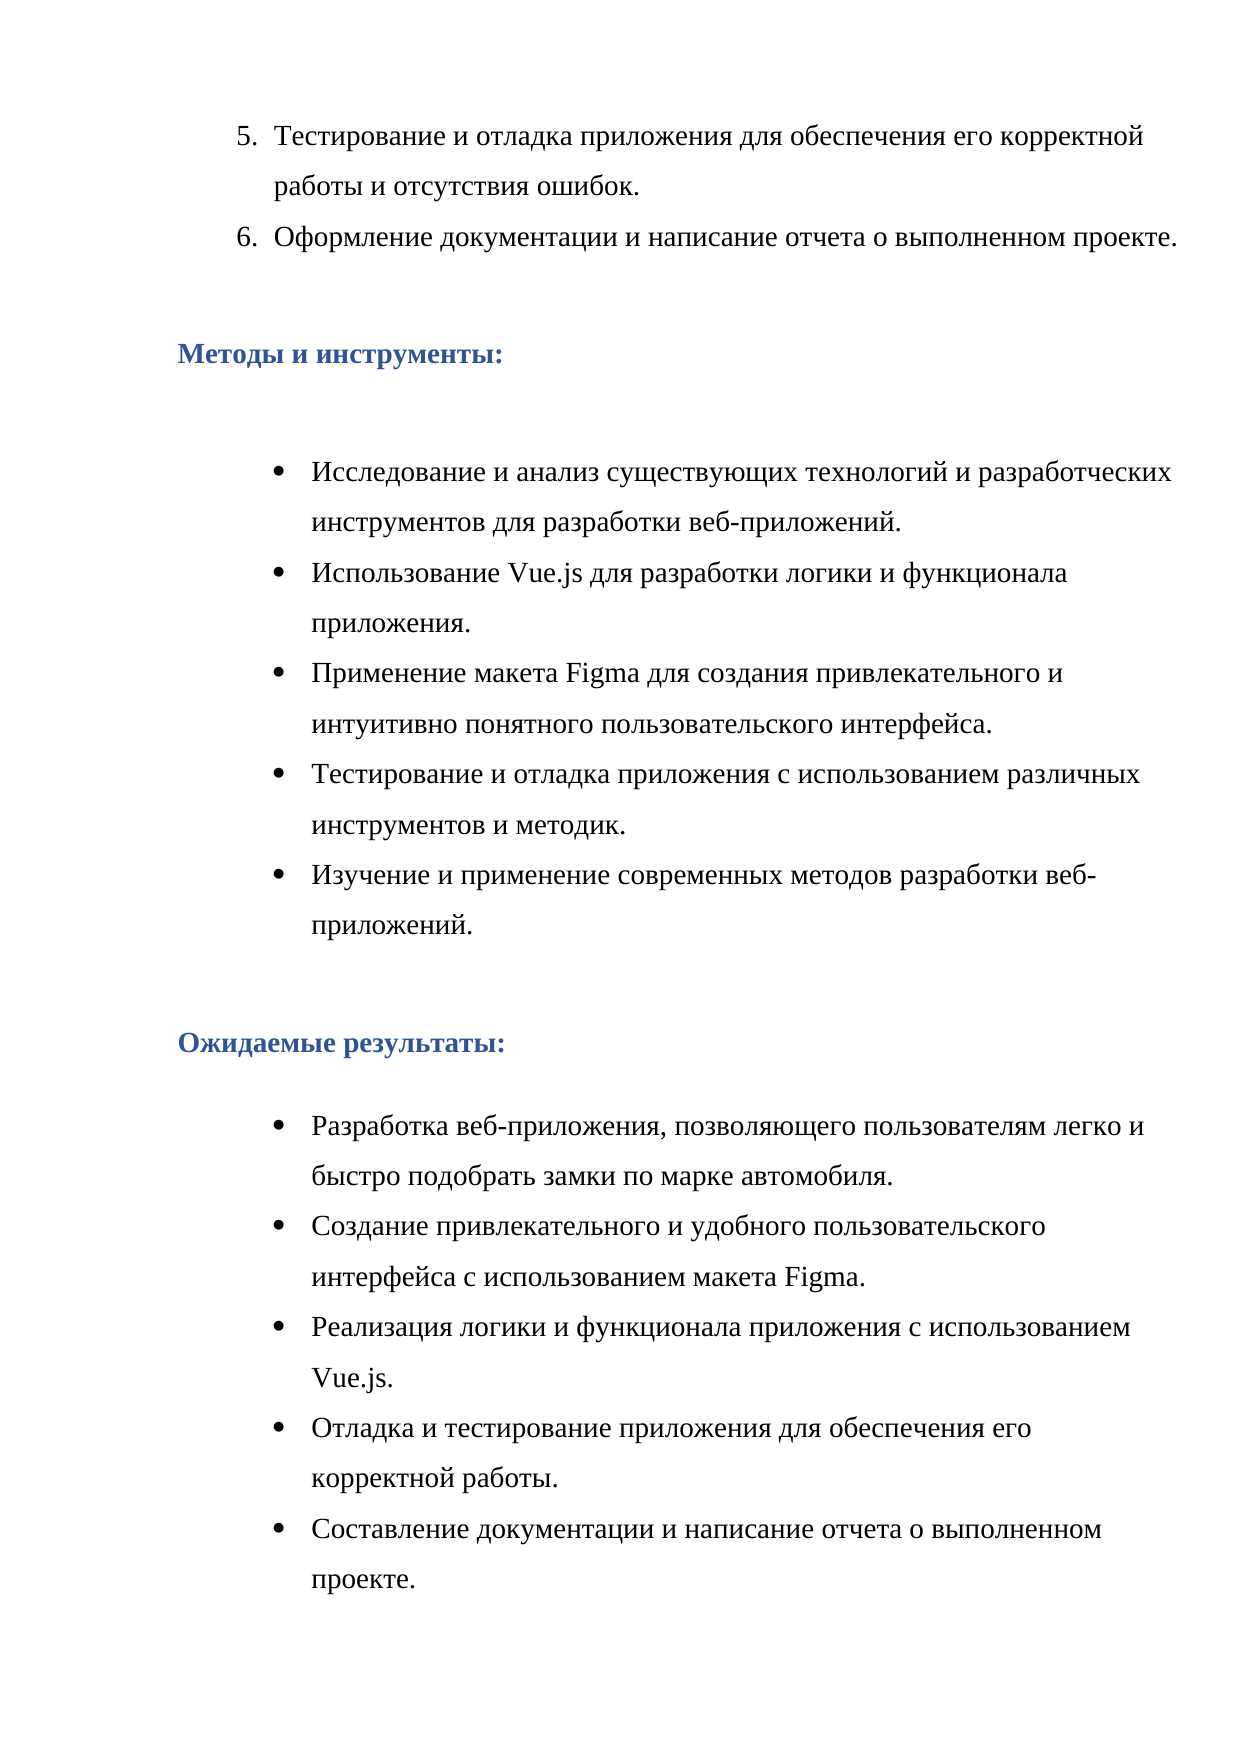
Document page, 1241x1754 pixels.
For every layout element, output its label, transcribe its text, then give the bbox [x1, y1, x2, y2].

list Тестирование и отладка приложения с использованием различных инструментов и методик. [274, 756, 1181, 840]
list Тестирование и отладка приложения для обеспечения его корректной работы и отсутствия ошибок. [236, 118, 1181, 202]
list Составление документации и написание отчета о выполненном проекте. [274, 1511, 1181, 1595]
list Оформление документации и написание отчета о выполненном проекте. [236, 219, 1181, 252]
list Отладка и тестирование приложения для обеспечения его корректной работы. [274, 1410, 1181, 1494]
list Реализация логики и функционала приложения с использованием Vue.js. [274, 1309, 1181, 1393]
list Изучение и применение современных методов разработки веб-приложений. [274, 857, 1181, 941]
list Разработка веб-приложения, позволяющего пользователям легко и быстро подобрать замки по марке автомобиля. [274, 1108, 1181, 1192]
subtitle Ожидаемые результаты: [177, 1025, 1181, 1058]
list Использование Vue.js для разработки логики и функционала приложения. [274, 555, 1181, 639]
list Применение макета Figma для создания привлекательного и интуитивно понятного пользовательского интерфейса. [274, 656, 1181, 739]
list Исследование и анализ существующих технологий и разработческих инструментов для разработки веб-приложений. [274, 454, 1181, 538]
list Создание привлекательного и удобного пользовательского интерфейса с использованием макета Figma. [274, 1208, 1181, 1292]
subtitle Методы и инструменты: [177, 336, 1181, 369]
